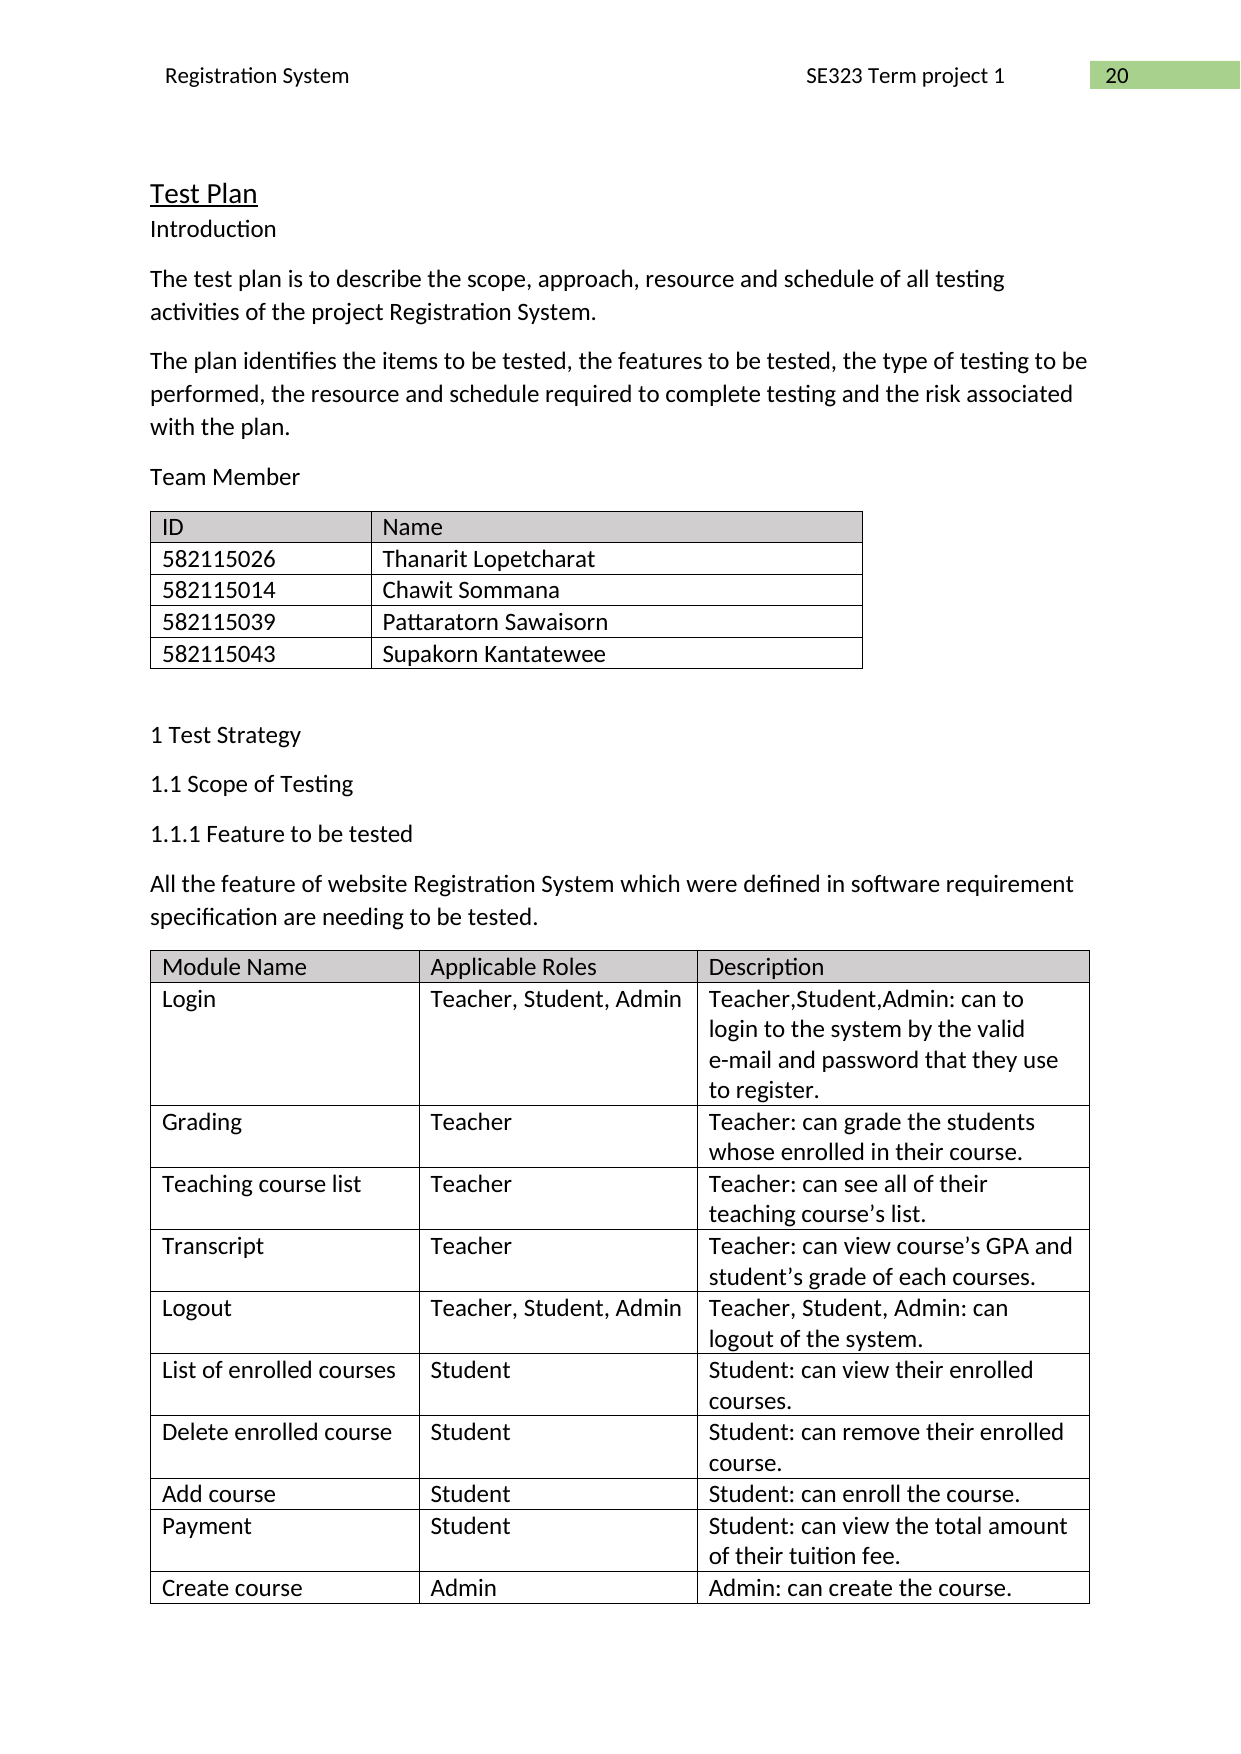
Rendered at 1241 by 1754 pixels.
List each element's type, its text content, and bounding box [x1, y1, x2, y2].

table_cell Student [420, 1510, 697, 1571]
table_cell List of enrolled courses [151, 1354, 419, 1415]
table_cell 582115026 [151, 543, 371, 574]
table_cell Grading [151, 1106, 419, 1167]
table_cell Student: can enroll the course. [698, 1479, 1089, 1509]
table_cell Supakorn Kantatewee [372, 638, 862, 668]
table_cell Payment [151, 1510, 419, 1571]
table_cell Create course [151, 1572, 419, 1603]
table_cell Teacher: can view course’s GPA and student’s grade of each courses. [698, 1230, 1089, 1291]
table_cell Student: can remove their enrolled course. [698, 1416, 1089, 1477]
table_cell Teaching course list [151, 1168, 419, 1229]
table_cell 582115043 [151, 638, 371, 668]
table_cell Logout [151, 1292, 419, 1353]
subtitle Test Plan [150, 175, 1090, 211]
table_cell Student: can view their enrolled courses. [698, 1354, 1089, 1415]
table_cell 582115014 [151, 575, 371, 605]
table_cell Thanarit Lopetcharat [372, 543, 862, 574]
table_header Module Name [151, 951, 419, 982]
table_cell Chawit Sommana [372, 575, 862, 605]
table_cell Student [420, 1479, 697, 1509]
text 1 Test Strategy [150, 719, 1090, 749]
table_cell 582115039 [151, 606, 371, 637]
table_cell Teacher [420, 1230, 697, 1291]
table_cell Transcript [151, 1230, 419, 1291]
table_cell Teacher: can grade the students whose enrolled in their course. [698, 1106, 1089, 1167]
table_header Applicable Roles [420, 951, 697, 982]
table_cell Teacher, Student, Admin [420, 983, 697, 1105]
text Team Member [150, 461, 1090, 491]
table_cell Admin: can create the course. [698, 1572, 1089, 1603]
text The plan identifies the items to be tested, the features to be tested, the type of testing to be performed, the resource and schedule required to complete testing and the risk associated with the plan. [150, 346, 1090, 442]
table_cell Pattaratorn Sawaisorn [372, 606, 862, 637]
text The test plan is to describe the scope, approach, resource and schedule of all testing activities of the project Registration System. [150, 263, 1090, 326]
table_cell Student: can view the total amount of their tuition fee. [698, 1510, 1089, 1571]
text 1.1.1 Feature to be tested [150, 818, 1090, 849]
table_cell Teacher: can see all of their teaching course’s list. [698, 1168, 1089, 1229]
table_cell Delete enrolled course [151, 1416, 419, 1477]
text Introduction [150, 213, 1090, 244]
table_cell Teacher [420, 1106, 697, 1167]
text 1.1 Scope of Testing [150, 768, 1090, 799]
table_cell Student [420, 1416, 697, 1477]
table_header ID [151, 512, 371, 542]
table_cell Admin [420, 1572, 697, 1603]
table_header Description [698, 951, 1089, 982]
table_cell Add course [151, 1479, 419, 1509]
table_cell Teacher [420, 1168, 697, 1229]
text All the feature of website Registration System which were defined in software requirement specification are needing to be tested. [150, 868, 1090, 931]
table_cell Student [420, 1354, 697, 1415]
table_cell Login [151, 983, 419, 1105]
table_cell Teacher, Student, Admin: can logout of the system. [698, 1292, 1089, 1353]
table_cell Teacher,Student,Admin: can to login to the system by the valid e-mail and password that they use to register. [698, 983, 1089, 1105]
table_cell Teacher, Student, Admin [420, 1292, 697, 1353]
table_header Name [372, 512, 862, 542]
